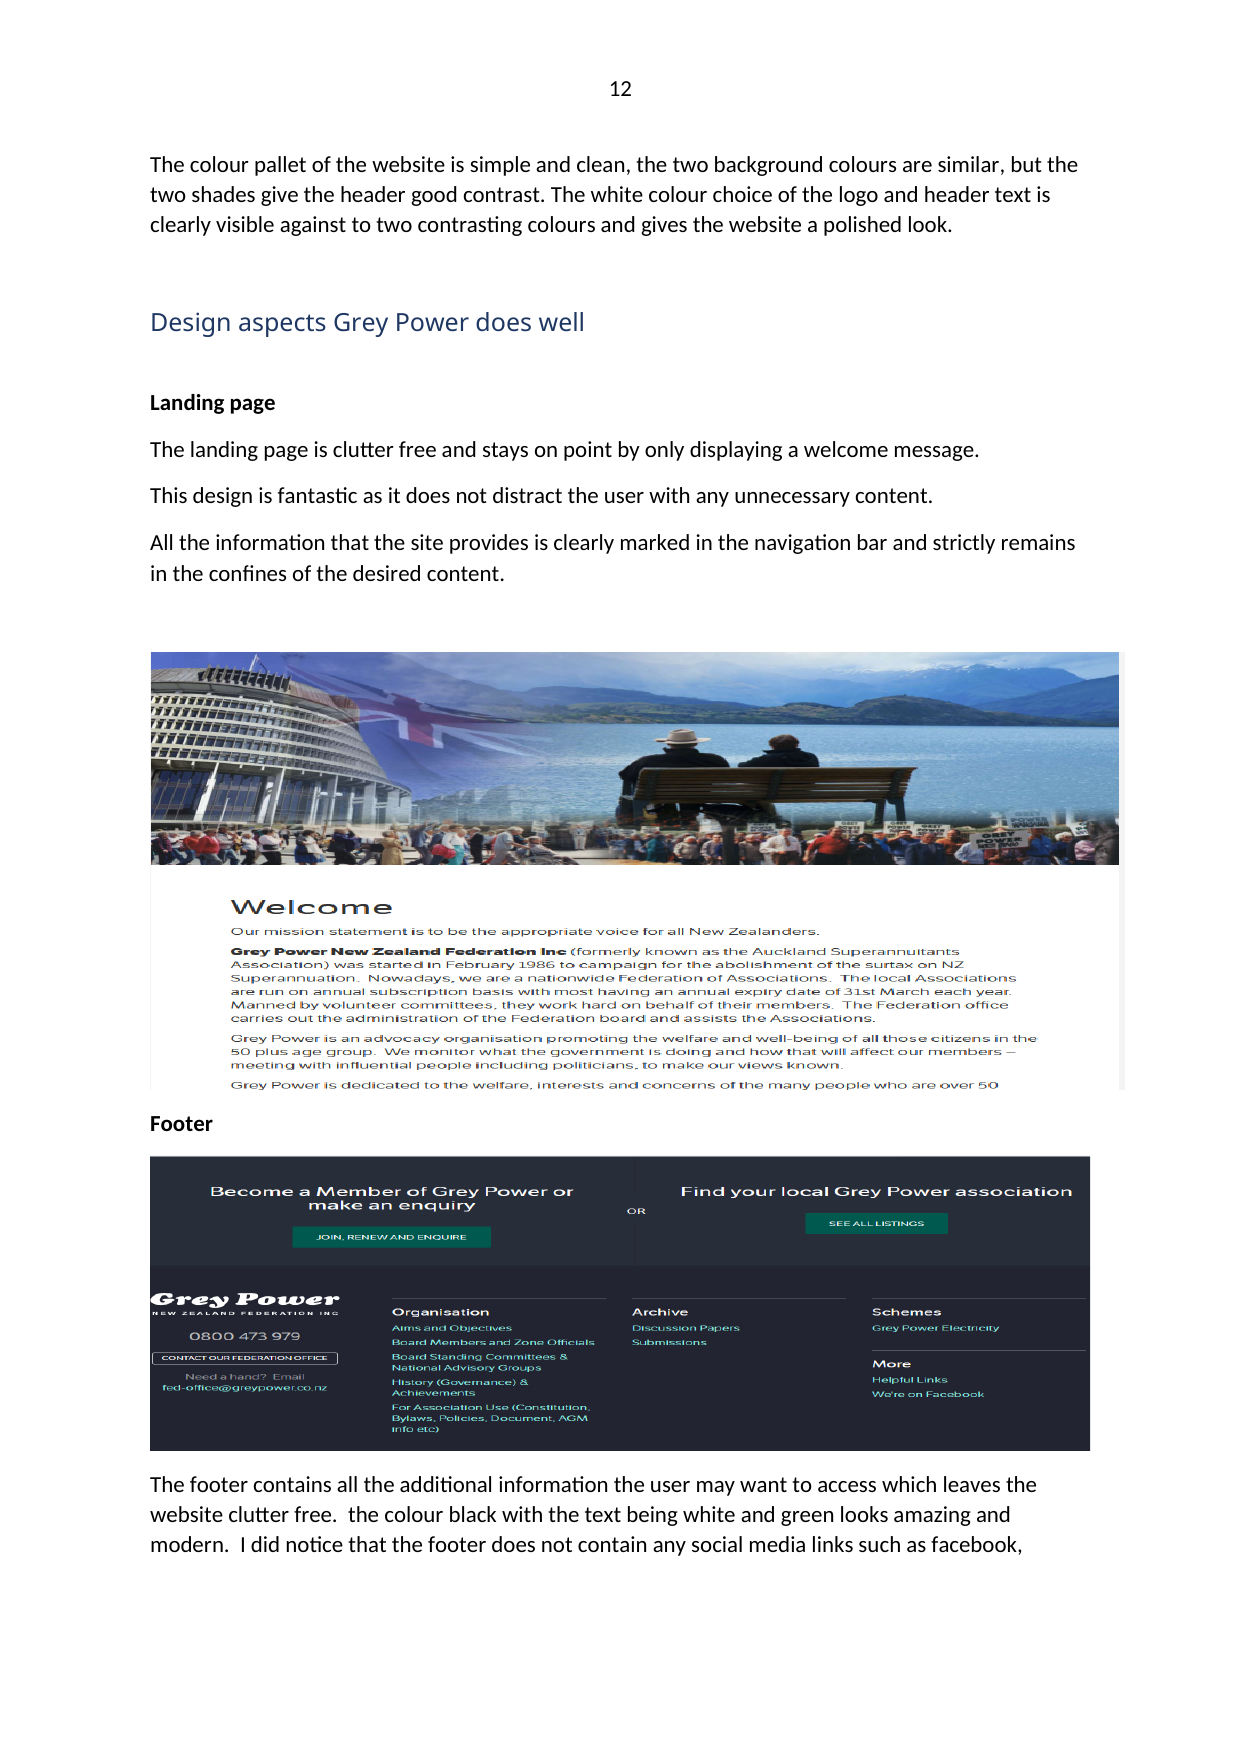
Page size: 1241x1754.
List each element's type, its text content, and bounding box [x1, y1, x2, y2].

picture [150, 1155, 1091, 1451]
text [150, 1470, 1090, 1558]
picture [150, 652, 1125, 1090]
text Landing page [150, 388, 1090, 416]
text The landing page is clutter free and stays on point by only displaying a welcome message. [150, 435, 1090, 463]
text Footer [150, 1109, 1090, 1137]
text This design is fantastic as it does not distract the user with any unnecessary content. [150, 482, 1090, 509]
text The colour pallet of the website is simple and clean, the two background colours are similar, but the two shades give the header good contrast. The white colour choice of the logo and header text is clearly visible against to two contrasting colours and gives the website a polished look. [150, 150, 1090, 238]
subtitle Design aspects Grey Power does well [150, 304, 1090, 338]
text All the information that the site provides is clearly marked in the navigation bar and strictly remains in the confines of the desired content. [150, 528, 1090, 587]
